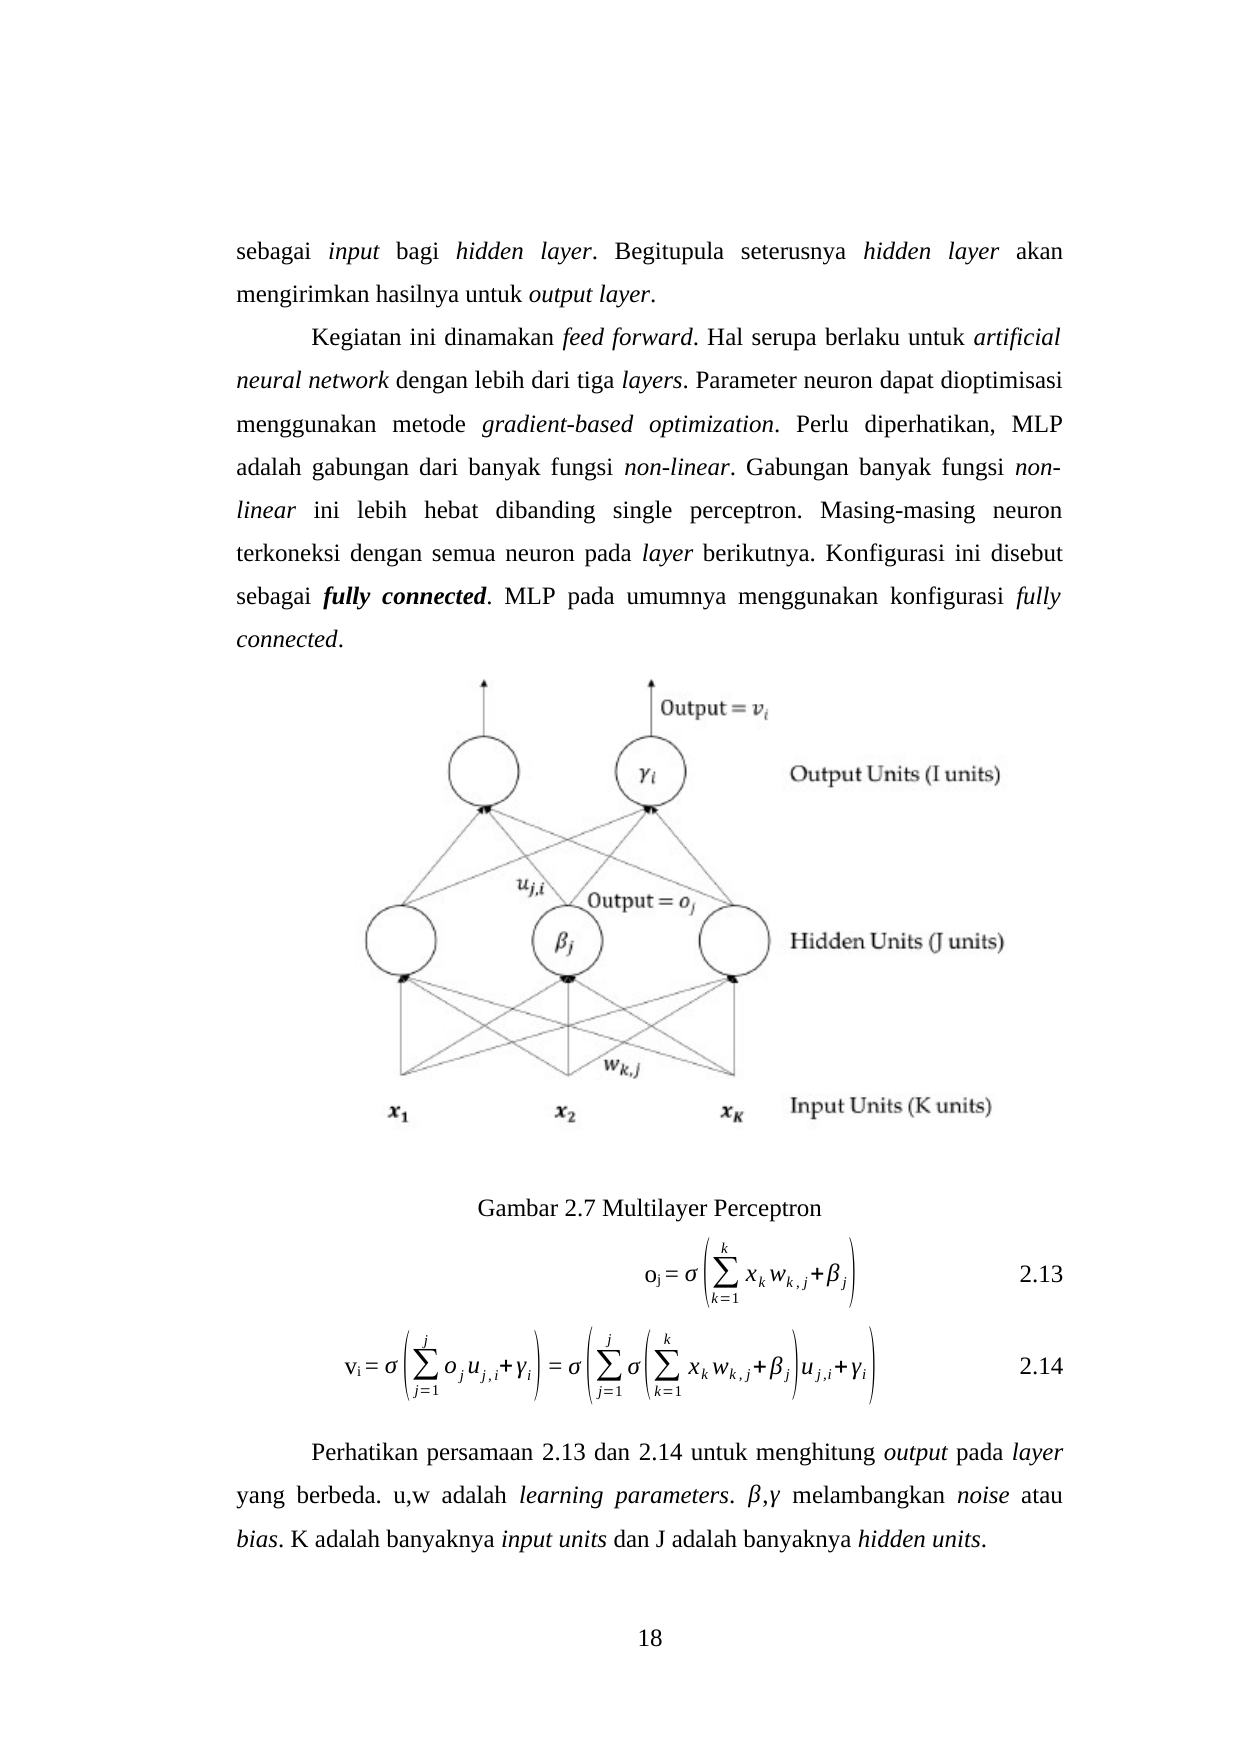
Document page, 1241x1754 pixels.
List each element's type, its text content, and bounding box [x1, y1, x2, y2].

text Gambar 2.7 Multilayer Perceptron [236, 1193, 1063, 1222]
text Perhatikan persamaan 2.13 dan 2.14 untuk menghitung output pada layer yang berbeda. u,w adalah learning parameters. , melambangkan noise atau bias. K adalah banyaknya input units dan J adalah banyaknya hidden units. [236, 1437, 1063, 1552]
text Kegiatan ini dinamakan feed forward. Hal serupa berlaku untuk artificial neural network dengan lebih dari tiga layers. Parameter neuron dapat dioptimisasi menggunakan metode gradient-based optimization. Perlu diperhatikan, MLP adalah gabungan dari banyak fungsi non-linear. Gabungan banyak fungsi non-linear ini lebih hebat dibanding single perceptron. Masing-masing neuron terkoneksi dengan semua neuron pada layer berikutnya. Konfigurasi ini disebut sebagai fully connected. MLP pada umumnya menggunakan konfigurasi fully connected. [236, 322, 1063, 653]
text oj = 2.13 [236, 1236, 1063, 1310]
text vi = = 2.14 [236, 1324, 1063, 1406]
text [236, 236, 1063, 308]
picture [344, 667, 1030, 1179]
